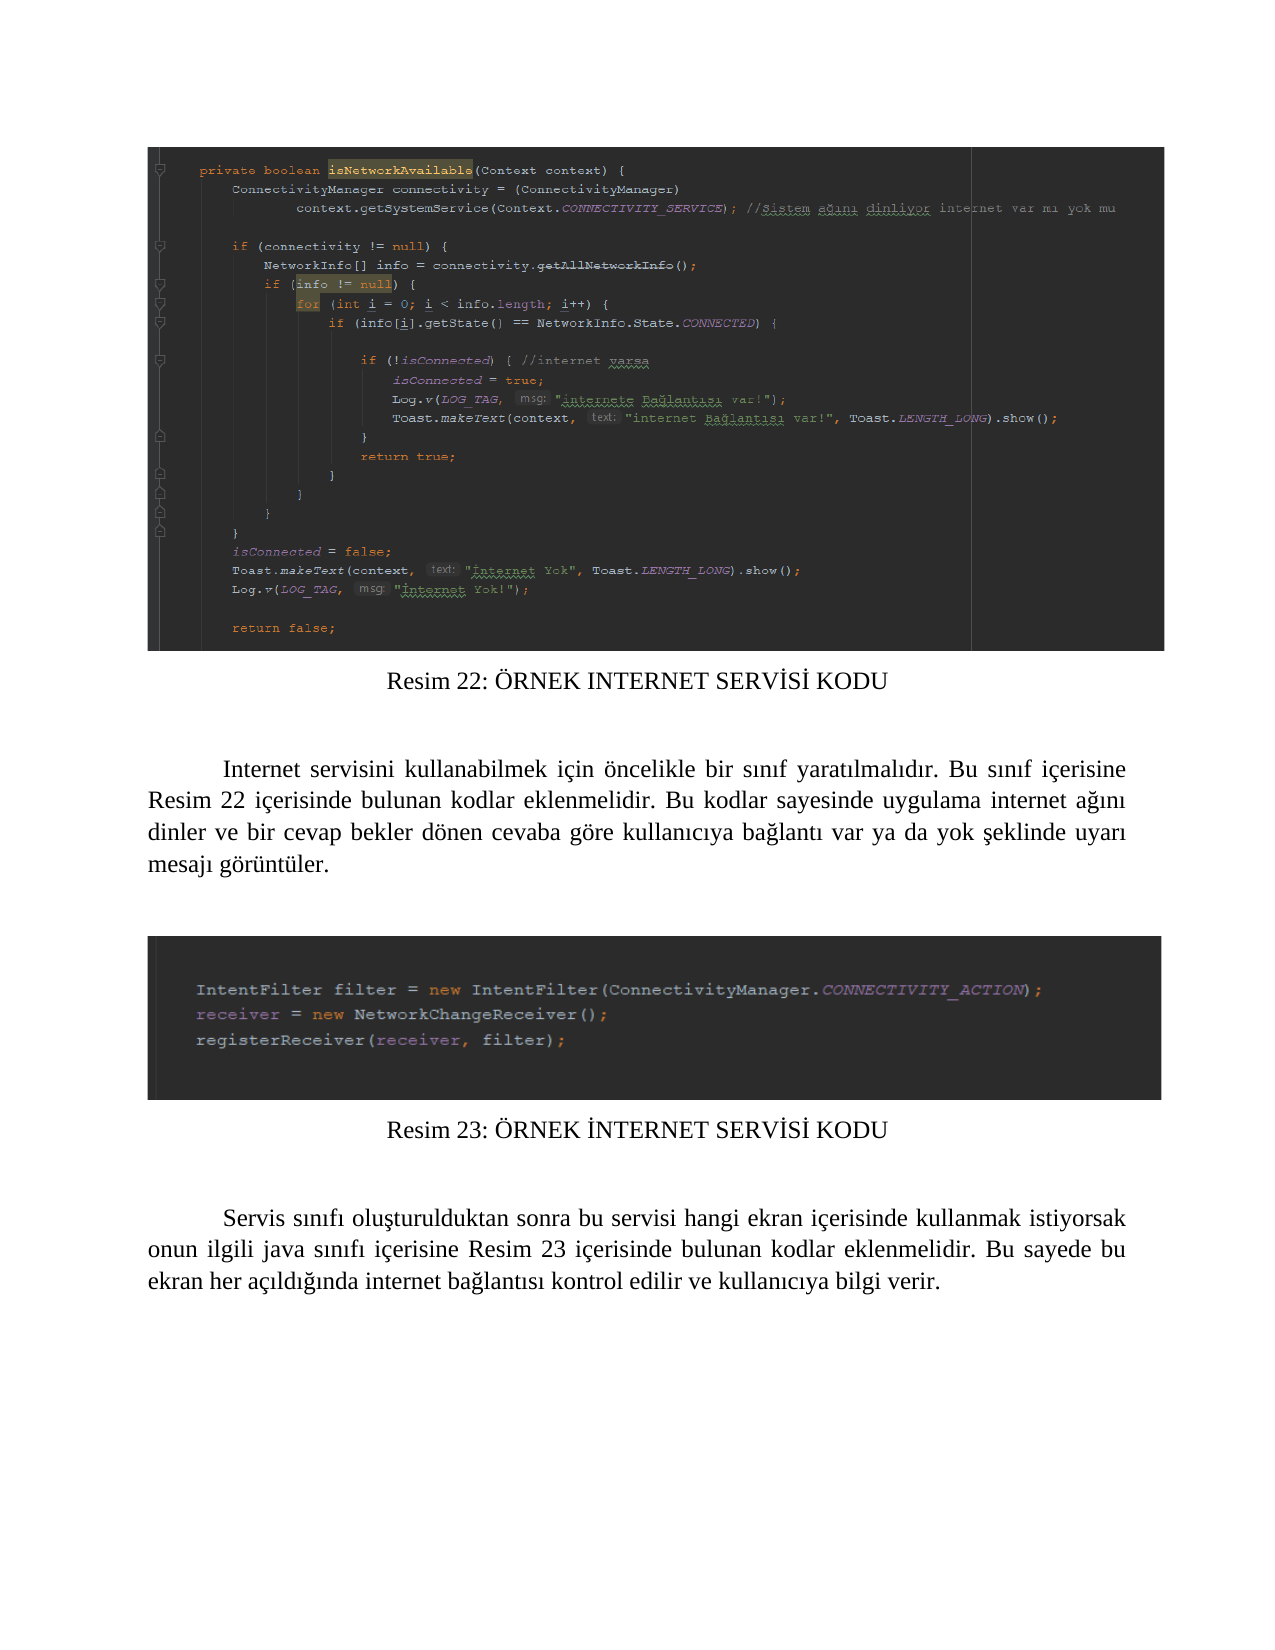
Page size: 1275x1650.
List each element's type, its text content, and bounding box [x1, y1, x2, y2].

text Servis sınıfı oluşturulduktan sonra bu servisi hangi ekran içerisinde kullanmak istiyorsak onun ilgili java sınıfı içerisine Resim 23 içerisinde bulunan kodlar eklenmelidir. Bu sayede bu ekran her açıldığında internet bağlantısı kontrol edilir ve kullanıcıya bilgi verir. [148, 1203, 1127, 1295]
text Resim 23: ÖRNEK İNTERNET SERVİSİ KODU [148, 1115, 1127, 1143]
text Resim 22: ÖRNEK INTERNET SERVİSİ KODU [148, 666, 1127, 694]
picture [147, 936, 1162, 1100]
picture [147, 147, 1165, 651]
text Internet servisini kullanabilmek için öncelikle bir sınıf yaratılmalıdır. Bu sınıf içerisine Resim 22 içerisinde bulunan kodlar eklenmelidir. Bu kodlar sayesinde uygulama internet ağını dinler ve bir cevap bekler dönen cevaba göre kullanıcıya bağlantı var ya da yok şeklinde uyarı mesajı görüntüler. [148, 754, 1127, 877]
